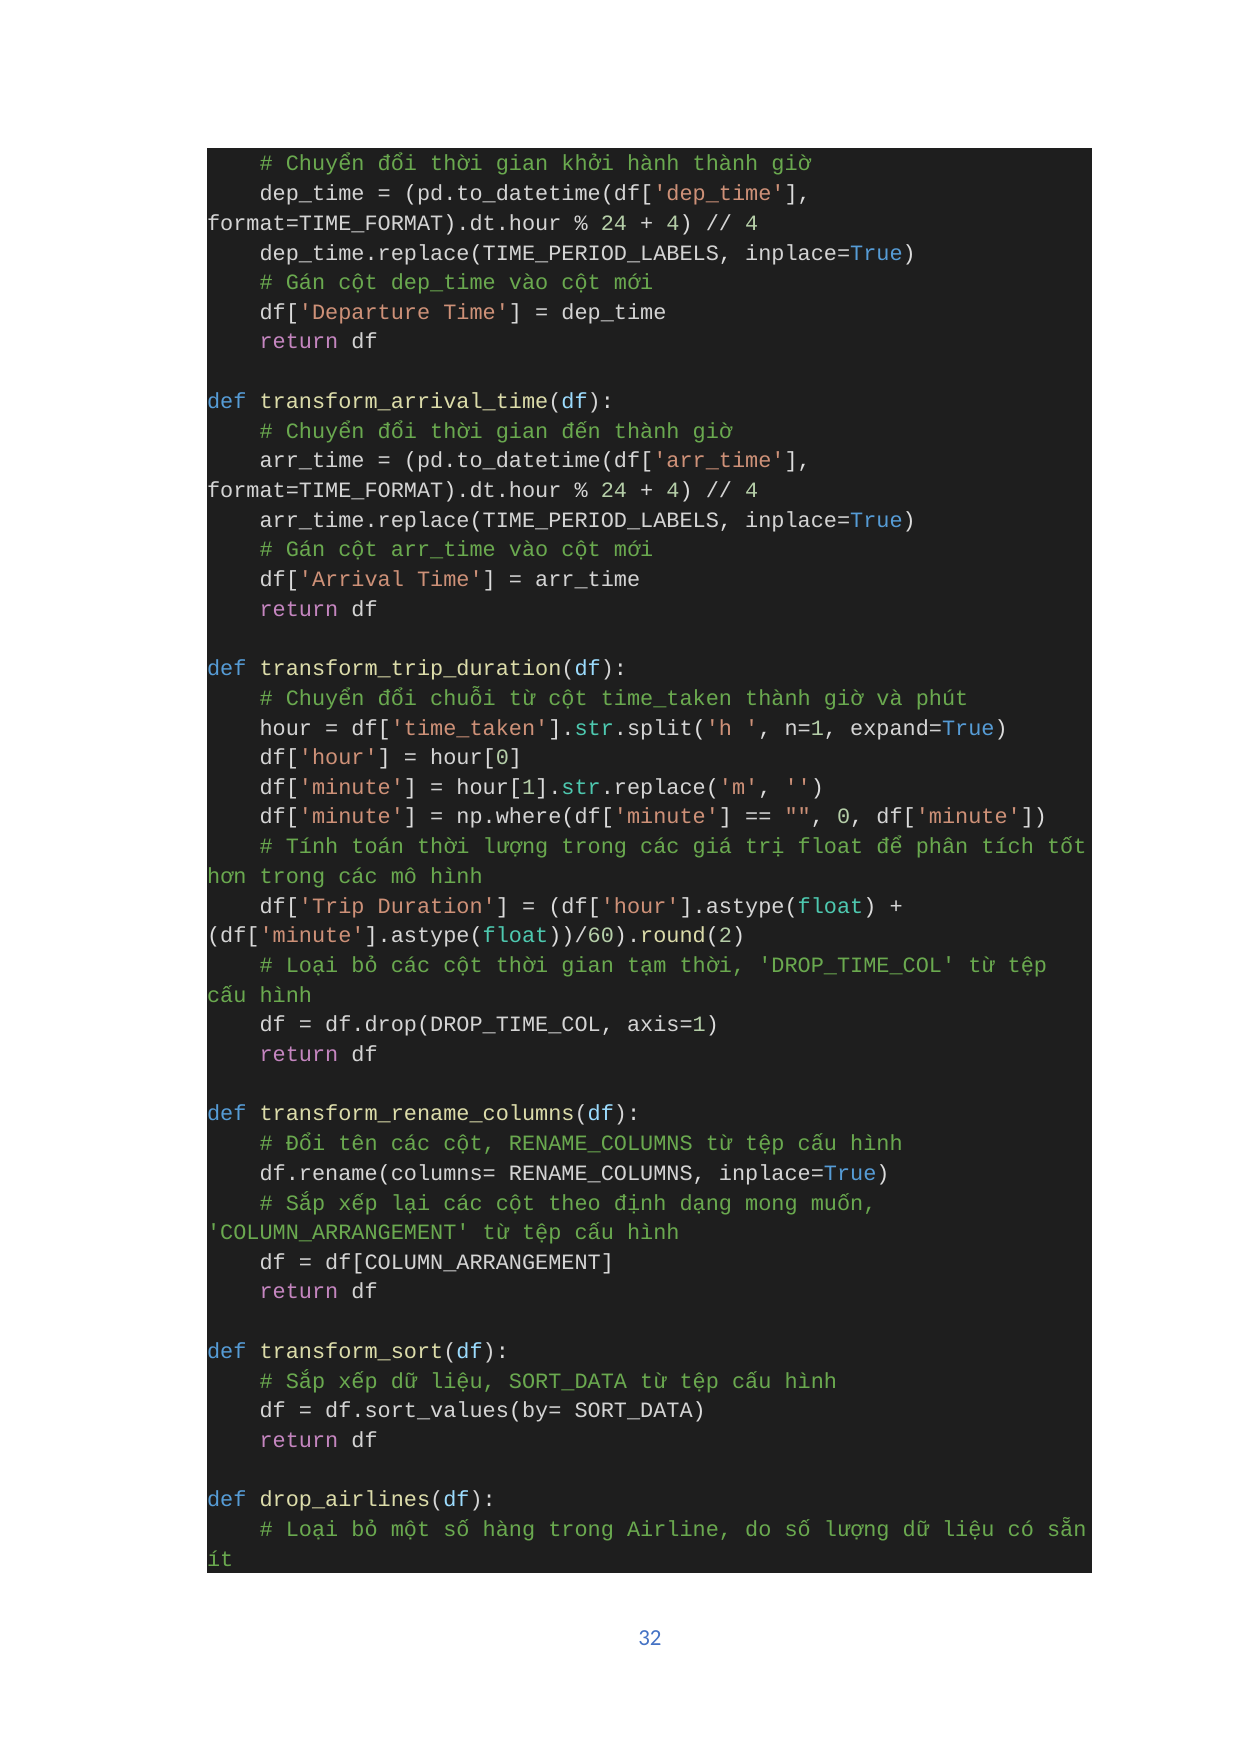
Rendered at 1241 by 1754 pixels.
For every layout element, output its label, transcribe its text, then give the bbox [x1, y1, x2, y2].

text # Loại bỏ một số hàng trong Airline, do số lượng dữ liệu có sẵn ít [207, 1513, 1092, 1573]
text return df [207, 1038, 1092, 1068]
text arr_time.replace(TIME_PERIOD_LABELS, inplace=True) [207, 504, 1092, 534]
text # Sắp xếp dữ liệu, SORT_DATA từ tệp cấu hình [207, 1365, 1092, 1394]
text arr_time = (pd.to_datetime(df['arr_time'], format=TIME_FORMAT).dt.hour % 24 + 4) // 4 [207, 444, 1092, 504]
text df = df.sort_values(by= SORT_DATA) [207, 1394, 1092, 1424]
text # Chuyển đổi chuỗi từ cột time_taken thành giờ và phút [207, 682, 1092, 712]
text hour = df['time_taken'].str.split('h ', n=1, expand=True) [207, 712, 1092, 741]
text # Gán cột arr_time vào cột mới [207, 534, 1092, 563]
text df['minute'] = hour[1].str.replace('m', '') [207, 771, 1092, 801]
text # Gán cột dep_time vào cột mới [207, 266, 1092, 296]
text def transform_rename_columns(df): [207, 1098, 1092, 1127]
text # Đổi tên các cột, RENAME_COLUMNS từ tệp cấu hình [207, 1127, 1092, 1157]
text return df [207, 593, 1092, 623]
text def transform_trip_duration(df): [207, 652, 1092, 682]
text dep_time.replace(TIME_PERIOD_LABELS, inplace=True) [207, 237, 1092, 266]
text def transform_sort(df): [207, 1335, 1092, 1365]
text # Chuyển đổi thời gian đến thành giờ [207, 415, 1092, 444]
text df = df[COLUMN_ARRANGEMENT] [207, 1246, 1092, 1276]
text def transform_arrival_time(df): [207, 385, 1092, 415]
text return df [207, 326, 1092, 356]
text return df [207, 1276, 1092, 1306]
text # Sắp xếp lại các cột theo định dạng mong muốn, 'COLUMN_ARRANGEMENT' từ tệp cấu hình [207, 1187, 1092, 1246]
text df['Arrival Time'] = arr_time [207, 563, 1092, 593]
text df['Trip Duration'] = (df['hour'].astype(float) + (df['minute'].astype(float))/60).round(2) [207, 890, 1092, 949]
text dep_time = (pd.to_datetime(df['dep_time'], format=TIME_FORMAT).dt.hour % 24 + 4) // 4 [207, 177, 1092, 237]
text df = df.drop(DROP_TIME_COL, axis=1) [207, 1009, 1092, 1038]
text # Tính toán thời lượng trong các giá trị float để phân tích tốt hơn trong các mô hình [207, 831, 1092, 890]
text df['Departure Time'] = dep_time [207, 296, 1092, 326]
text # Chuyển đổi thời gian khởi hành thành giờ [207, 148, 1092, 177]
text df['hour'] = hour[0] [207, 741, 1092, 771]
text # Loại bỏ các cột thời gian tạm thời, 'DROP_TIME_COL' từ tệp cấu hình [207, 949, 1092, 1009]
text return df [207, 1424, 1092, 1454]
text df.rename(columns= RENAME_COLUMNS, inplace=True) [207, 1157, 1092, 1187]
text def drop_airlines(df): [207, 1484, 1092, 1513]
text df['minute'] = np.where(df['minute'] == "", 0, df['minute']) [207, 801, 1092, 831]
